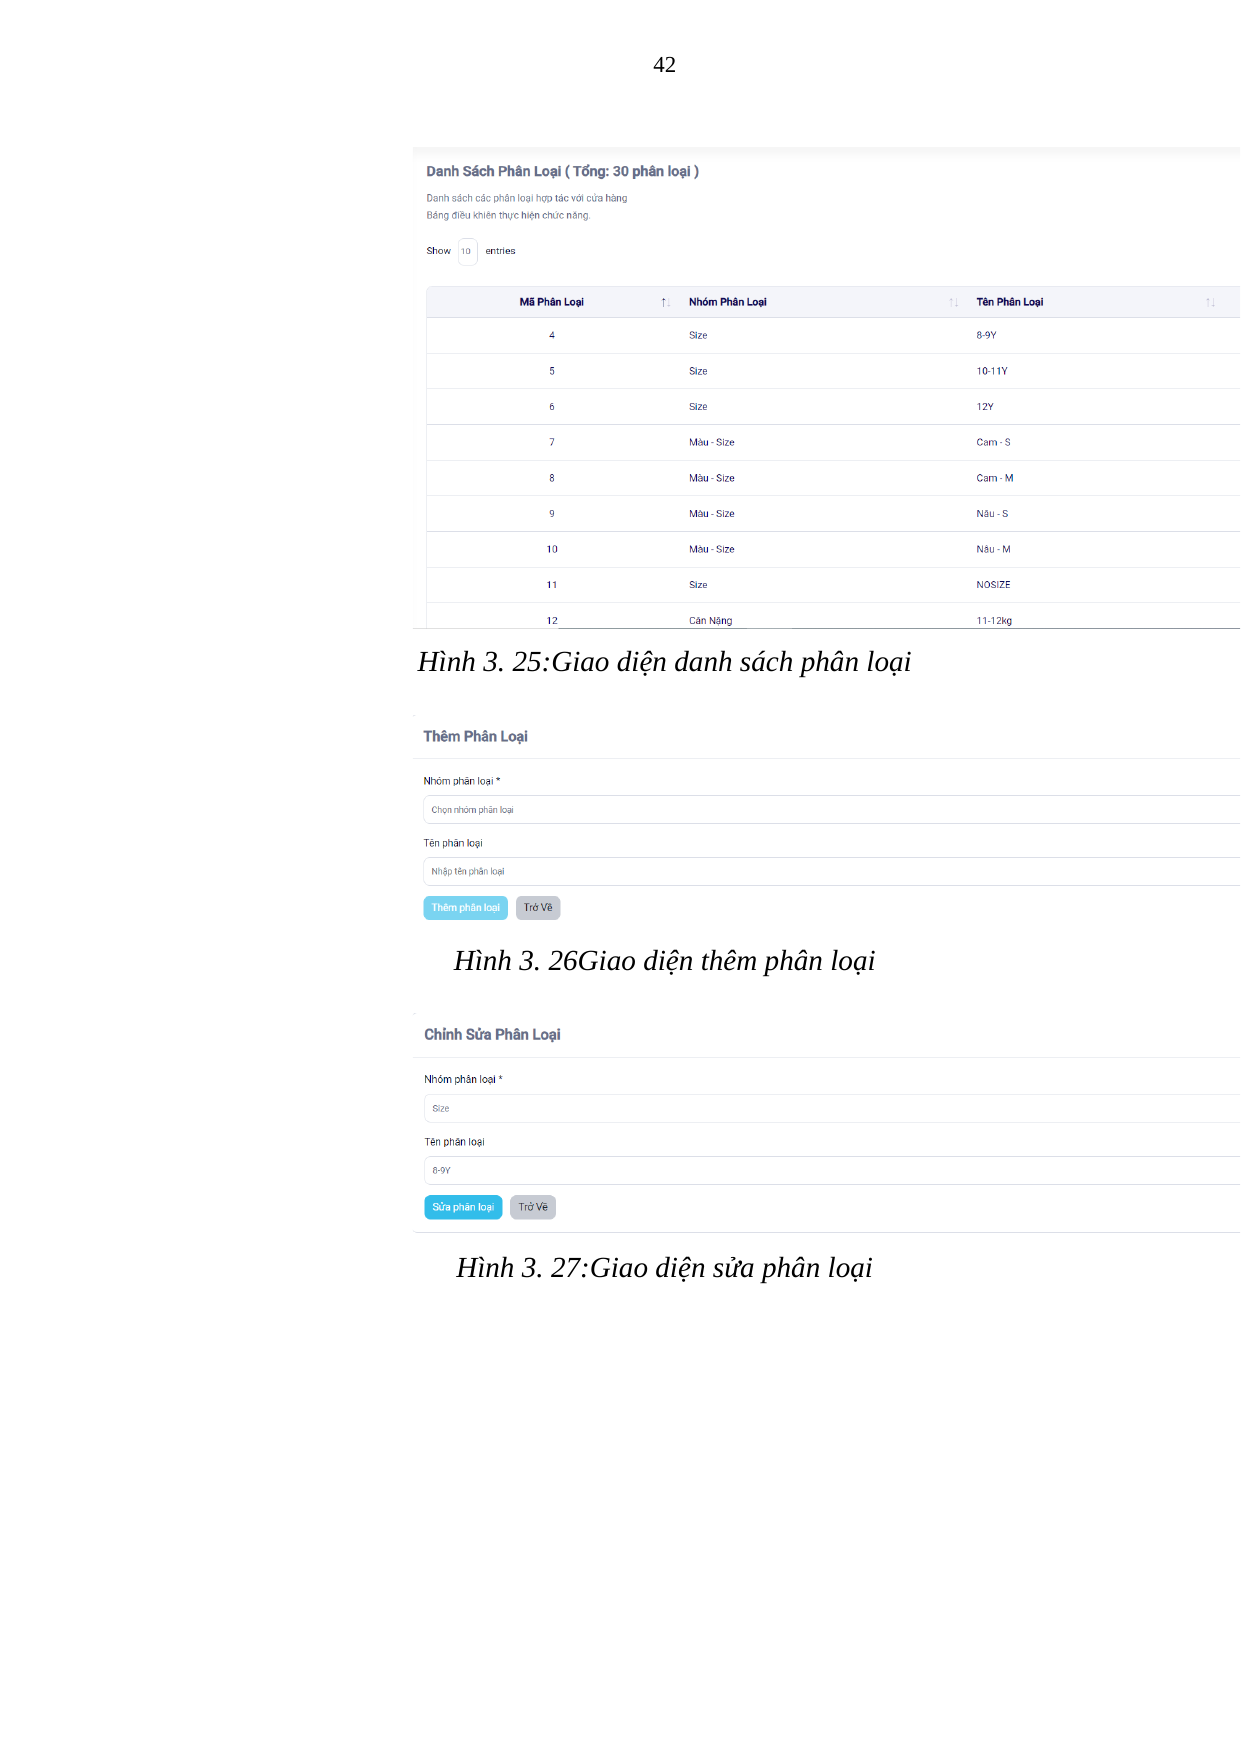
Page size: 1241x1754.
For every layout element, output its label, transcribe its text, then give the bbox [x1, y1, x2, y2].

text Hình 3. 27:Giao diện sửa phân loại [207, 1250, 1122, 1284]
picture [412, 1013, 1241, 1235]
text Hình 3. 25:Giao diện danh sách phân loại [207, 644, 1122, 678]
text Hình 3. 26Giao diện thêm phân loại [207, 943, 1122, 976]
picture [412, 147, 1241, 629]
picture [412, 715, 1241, 928]
